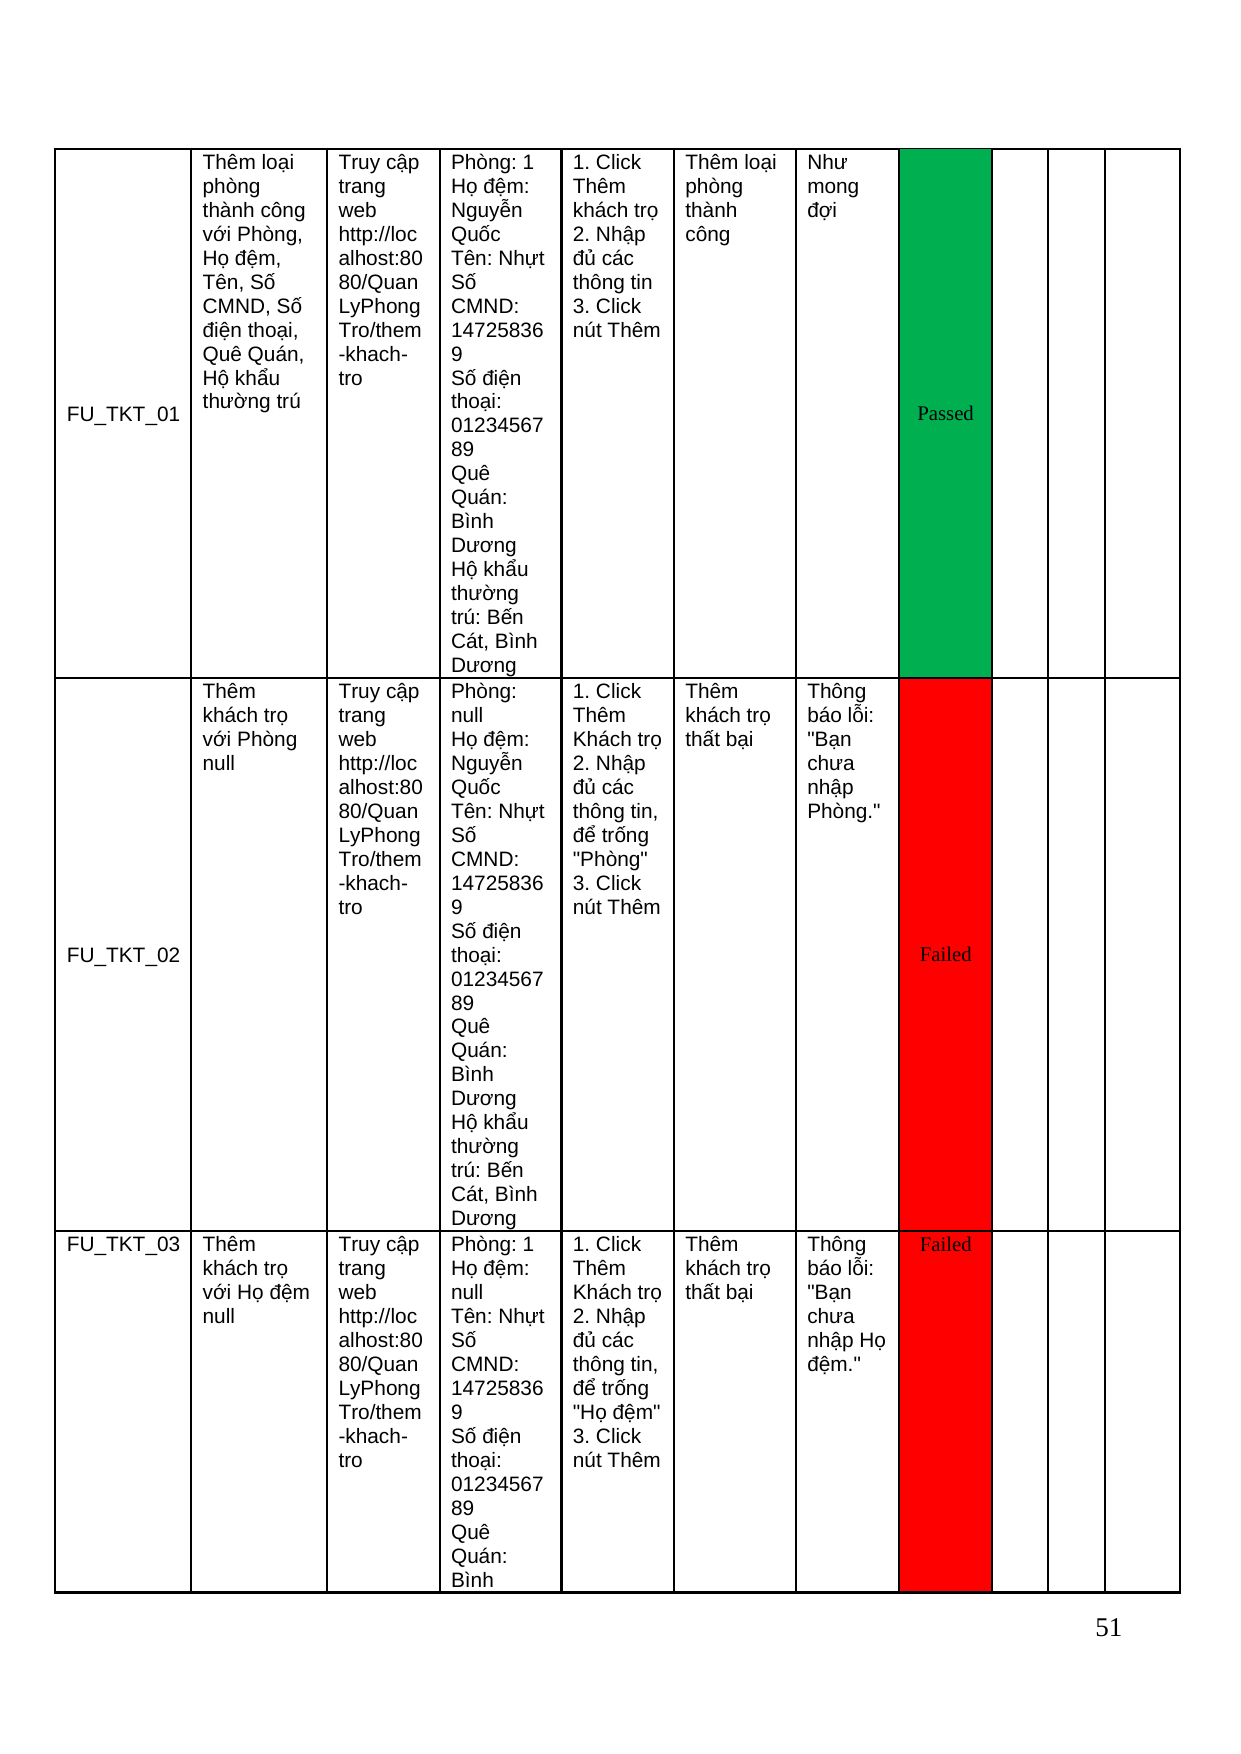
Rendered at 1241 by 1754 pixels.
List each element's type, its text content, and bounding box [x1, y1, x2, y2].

table_cell [1049, 150, 1104, 677]
table_cell [1049, 679, 1104, 1230]
table_cell Phòng: null Họ đệm: Nguyễn Quốc Tên: Nhựt Số CMND: 147258369 Số điện thoại: 0123456789 Quê Quán: Bình Dương Hộ khẩu thường trú: Bến Cát, Bình Dương [441, 679, 560, 1230]
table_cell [797, 1232, 898, 1591]
table_cell [1049, 1232, 1104, 1591]
table_cell [1106, 679, 1179, 1230]
table_cell 1. Click Thêm Khách trọ 2. Nhập đủ các thông tin, để trống "Phòng" 3. Click nút Thêm [563, 679, 673, 1230]
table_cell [563, 1232, 673, 1591]
table_cell FU_TKT_01 [56, 150, 190, 677]
table_cell Passed [900, 149, 991, 677]
table_cell Thêm loại phòng thành công với Phòng, Họ đệm, Tên, Số CMND, Số điện thoại, Quê Quán, Hộ khẩu thường trú [192, 150, 326, 677]
table_cell Thêm loại phòng thành công [675, 150, 795, 677]
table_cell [441, 1232, 560, 1591]
table_cell Truy cập trang web http://localhost:8080/QuanLyPhongTro/them-khach-tro [328, 679, 439, 1230]
table_cell Truy cập trang web http://localhost:8080/QuanLyPhongTro/them-khach-tro [328, 150, 439, 677]
table_cell [993, 1232, 1047, 1591]
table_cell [328, 1232, 439, 1591]
table_cell FU_TKT_02 [56, 679, 190, 1230]
table_cell Failed [900, 679, 991, 1230]
table_cell FU_TKT_03 [56, 1232, 190, 1591]
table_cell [675, 1232, 795, 1591]
table_cell [1106, 150, 1179, 677]
table_cell 1. Click Thêm khách trọ 2. Nhập đủ các thông tin 3. Click nút Thêm [563, 150, 673, 677]
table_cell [192, 1232, 326, 1591]
table_cell Thêm khách trọ với Phòng null [192, 679, 326, 1230]
table_cell Thông báo lỗi: "Bạn chưa nhập Phòng." [797, 679, 898, 1230]
table_cell Failed [900, 1232, 991, 1591]
table_cell Như mong đợi [797, 150, 898, 677]
table_cell [1106, 1232, 1179, 1591]
table_cell [993, 679, 1047, 1230]
table_cell Phòng: 1 Họ đệm: Nguyễn Quốc Tên: Nhựt Số CMND: 147258369 Số điện thoại: 0123456789 Quê Quán: Bình Dương Hộ khẩu thường trú: Bến Cát, Bình Dương [441, 150, 560, 677]
table_cell Thêm khách trọ thất bại [675, 679, 795, 1230]
table_cell [993, 150, 1047, 677]
